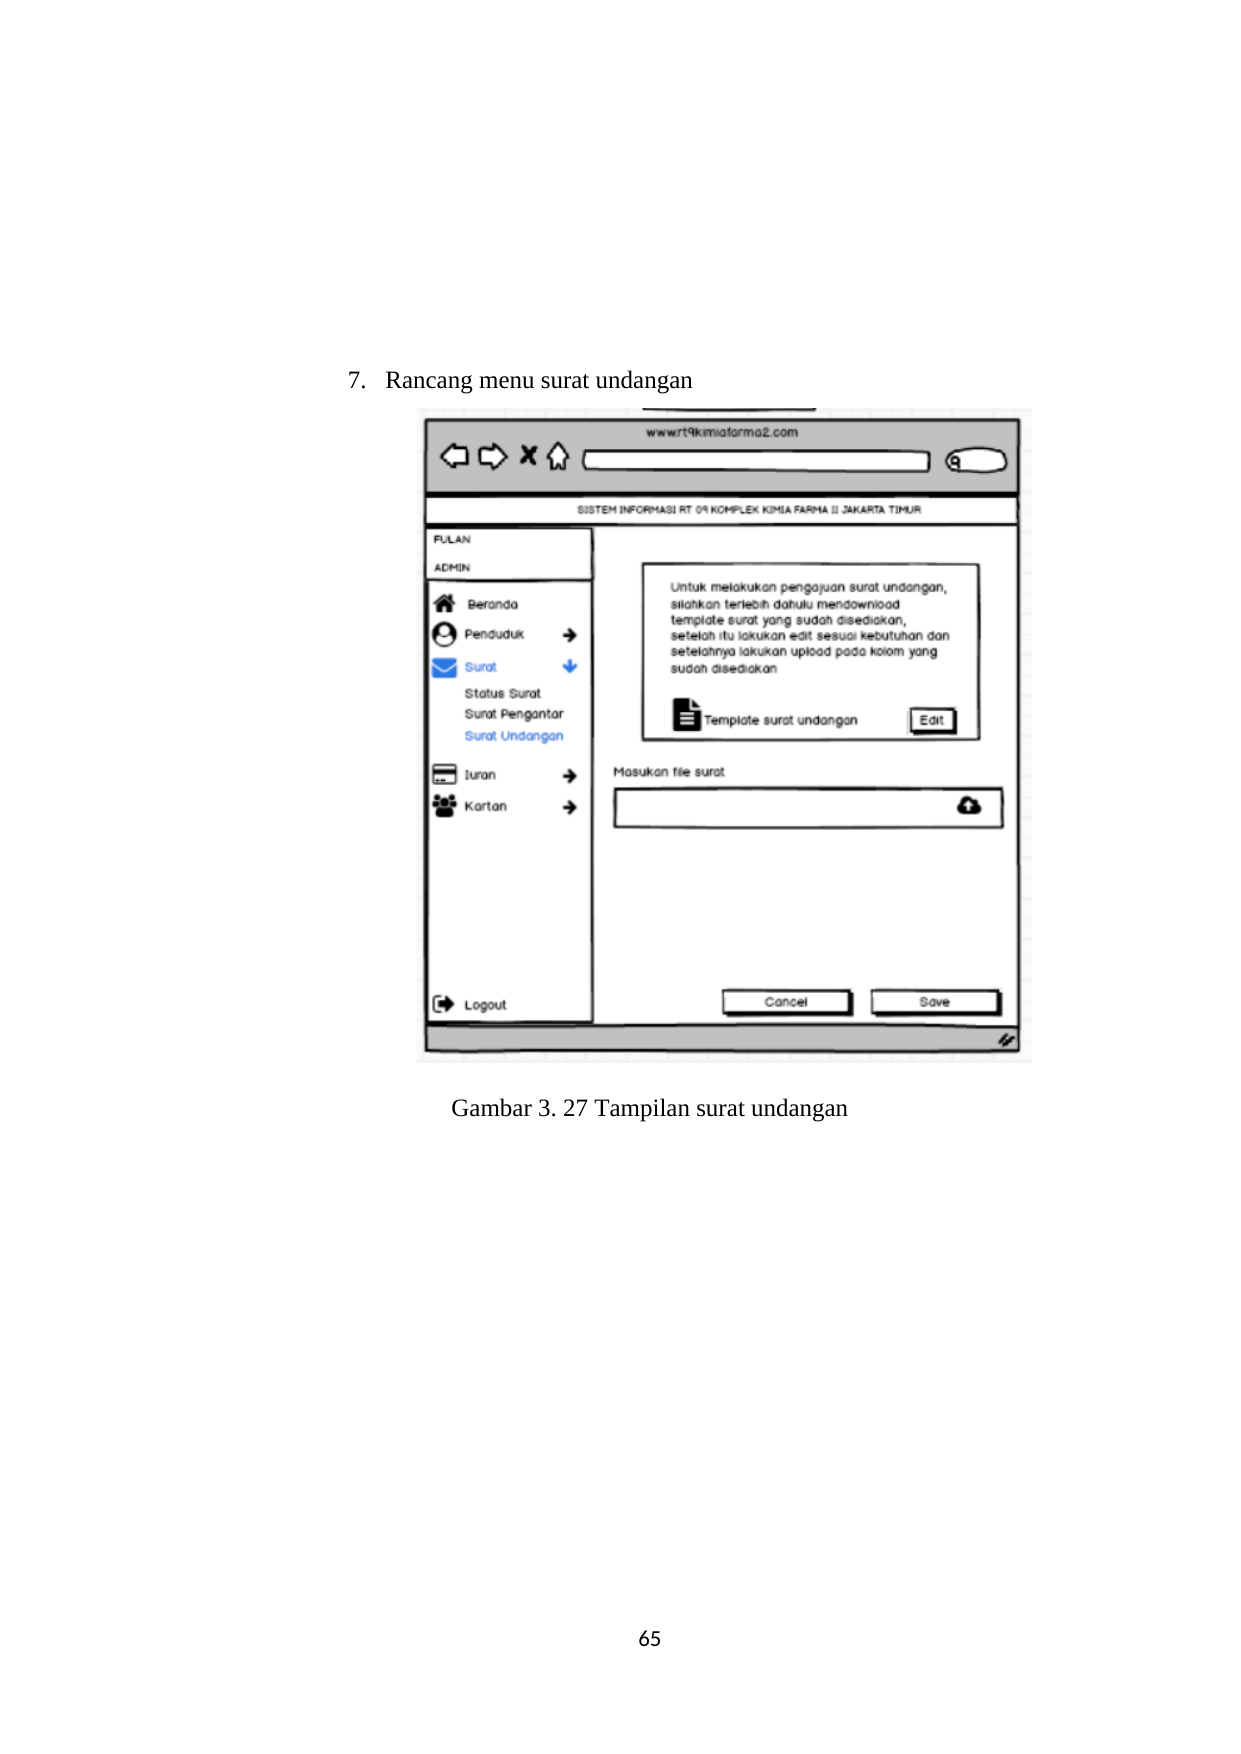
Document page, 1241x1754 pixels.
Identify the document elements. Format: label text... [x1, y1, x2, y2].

list Rancang menu surat undangan [348, 366, 1063, 394]
picture [416, 408, 1032, 1063]
